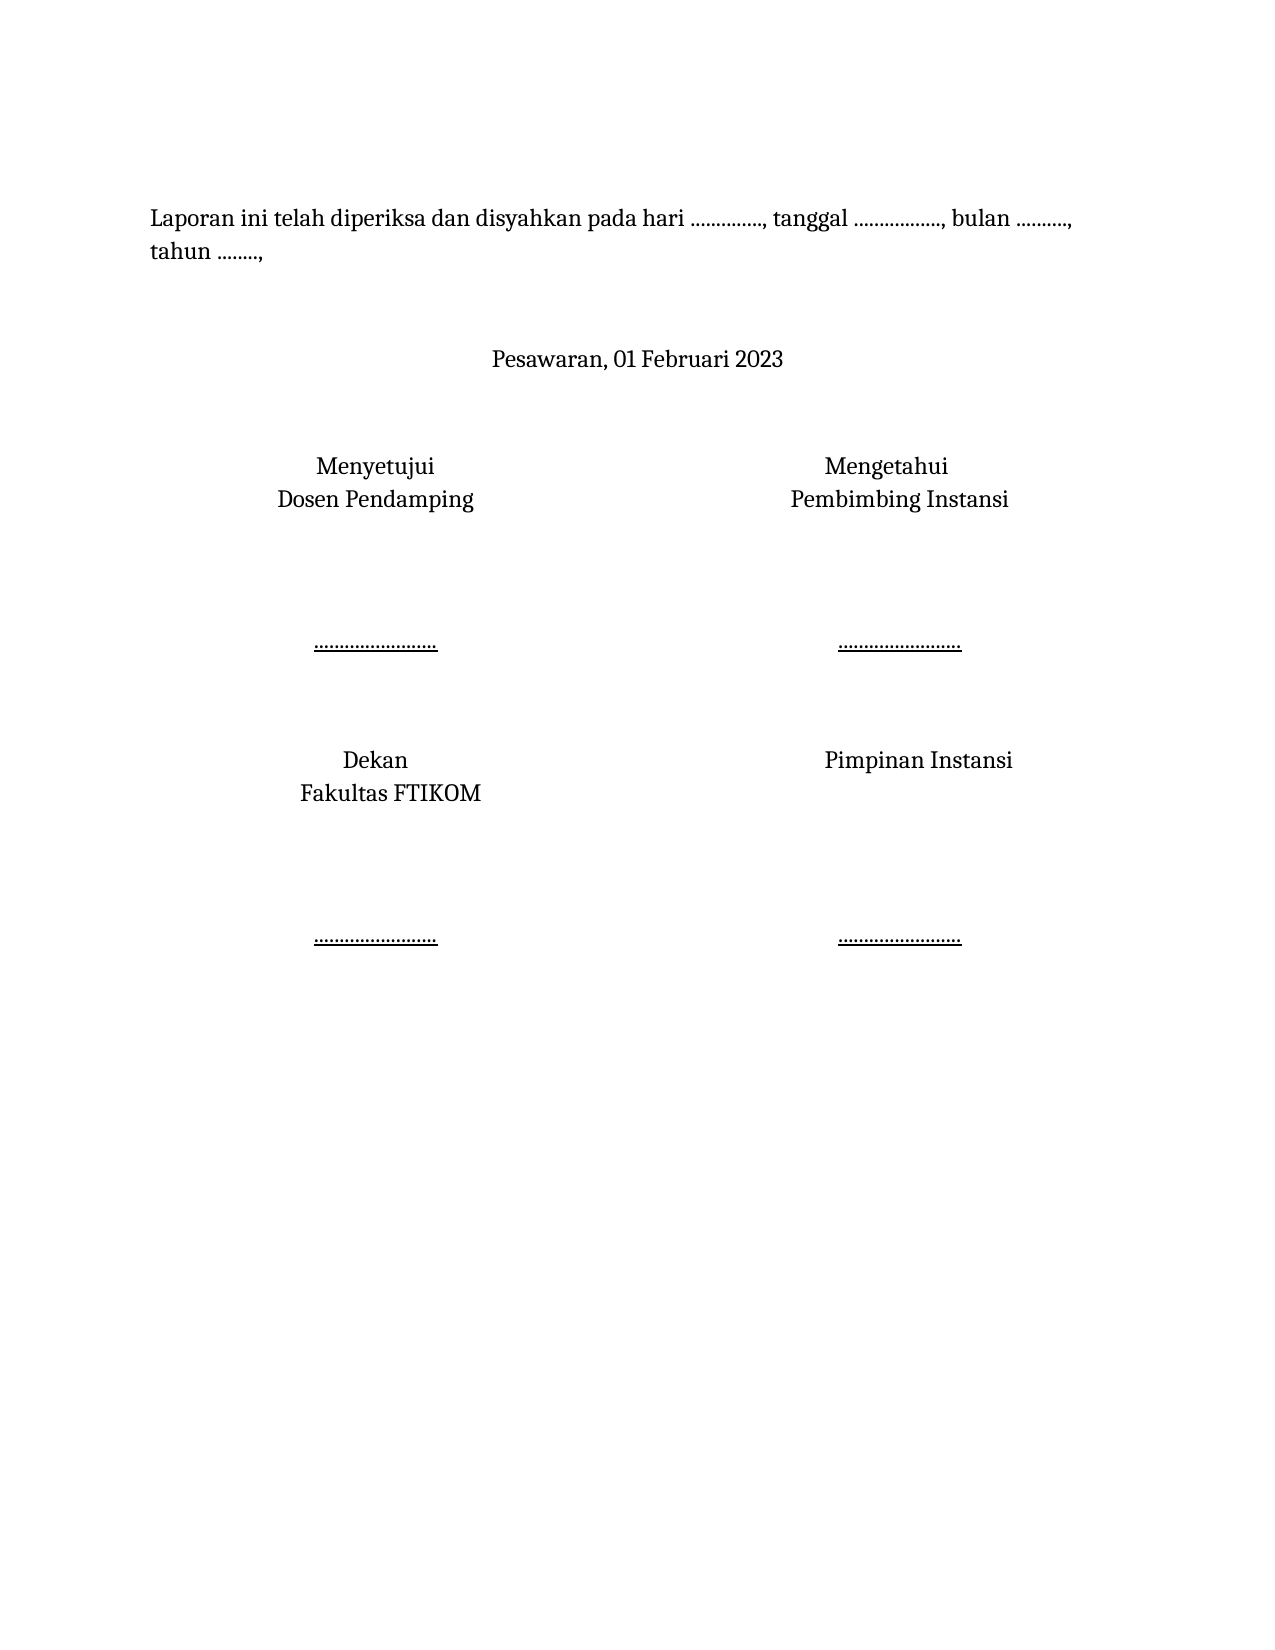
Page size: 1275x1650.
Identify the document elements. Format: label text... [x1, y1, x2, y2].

text Dosen Pendamping [150, 485, 601, 514]
text Laporan ini telah diperiksa dan disyahkan pada hari .............., tanggal ................., bulan .........., tahun ........, [150, 204, 1125, 266]
text ........................ [674, 626, 1125, 655]
text Pesawaran, 01 Februari 2023 [150, 344, 1125, 373]
text Pimpinan Instansi [749, 746, 1125, 775]
text ........................ [674, 920, 1125, 948]
text Menyetujui [150, 452, 601, 481]
text ........................ [150, 626, 601, 655]
text Mengetahui [749, 452, 1125, 481]
text Dekan [150, 746, 601, 775]
text ........................ [150, 920, 601, 948]
text Fakultas FTIKOM [225, 779, 1125, 808]
text Pembimbing Instansi [674, 485, 1125, 514]
